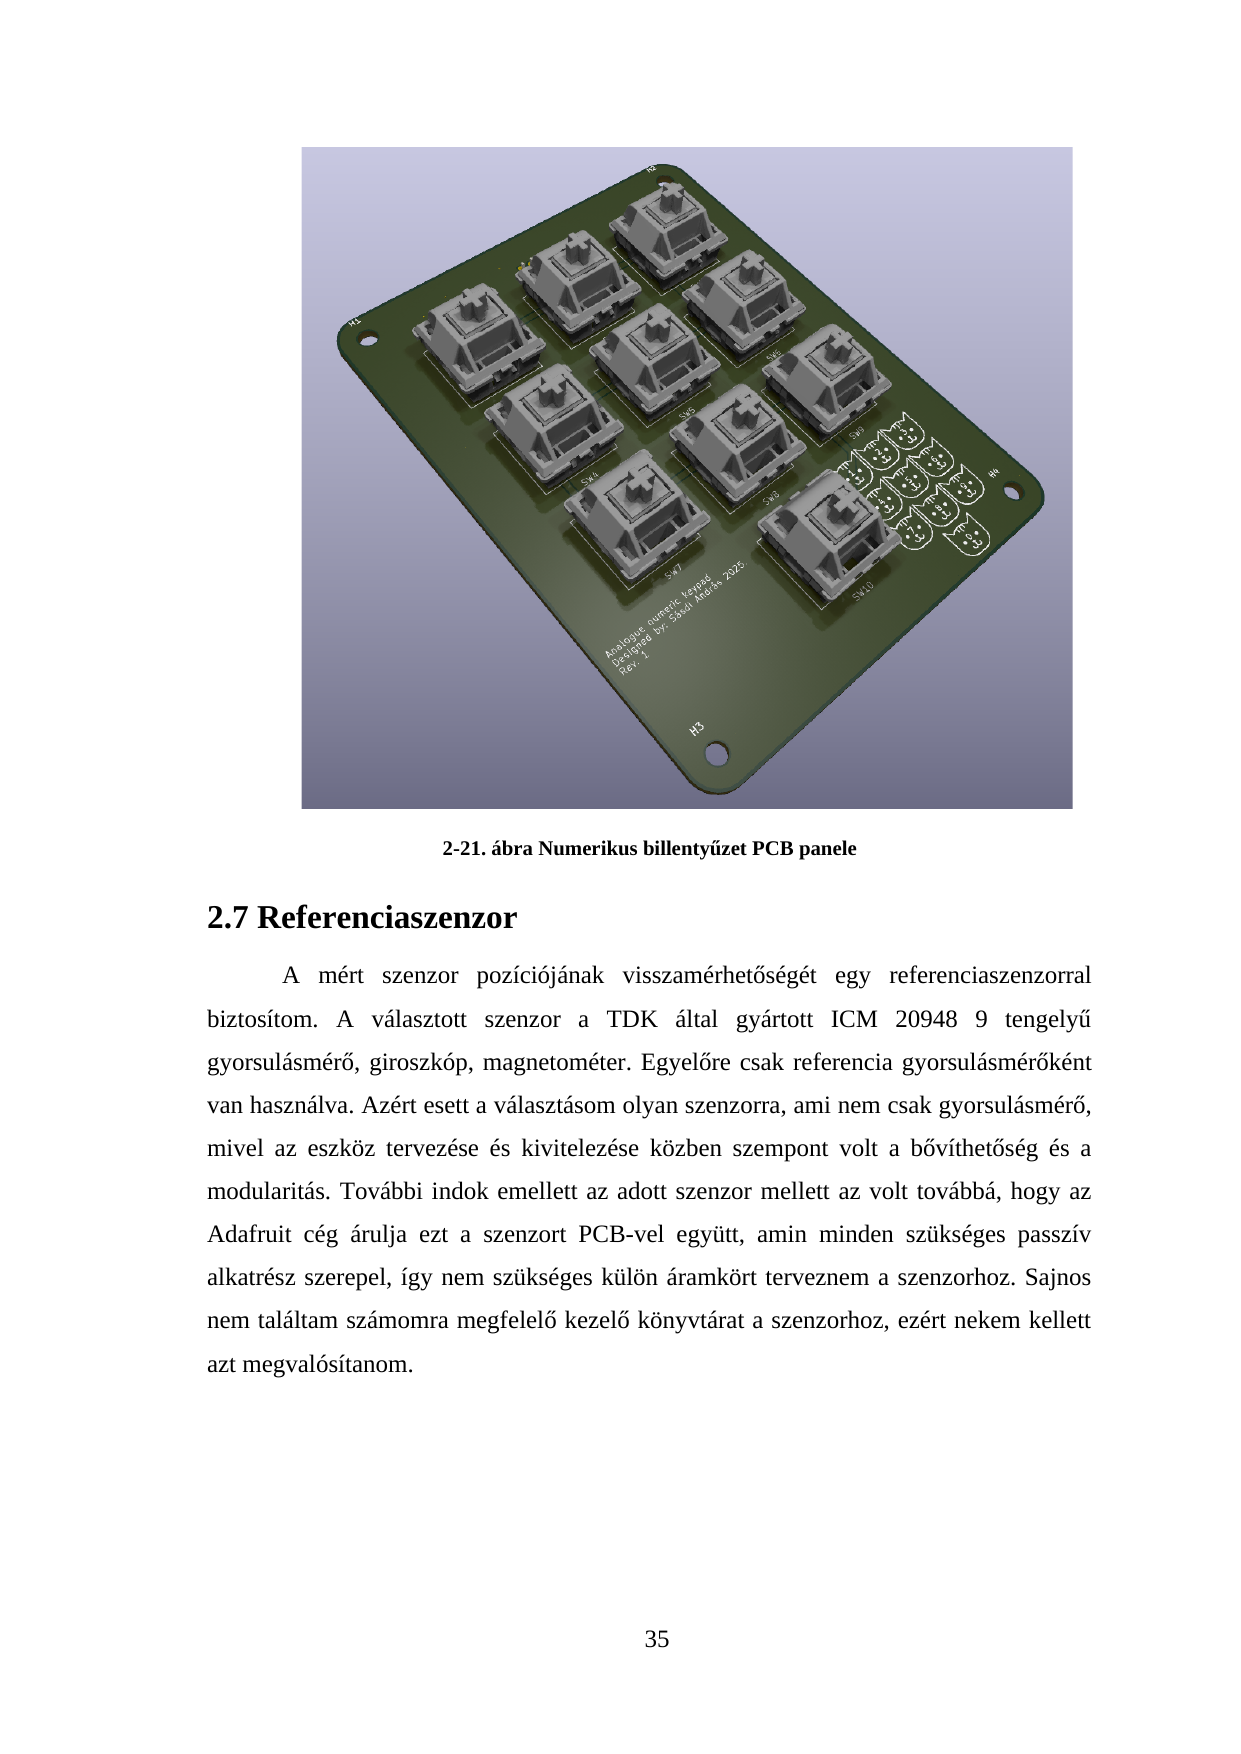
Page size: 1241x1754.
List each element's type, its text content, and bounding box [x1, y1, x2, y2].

text A mért szenzor pozíciójának visszamérhetőségét egy referenciaszenzorral biztosítom. A választott szenzor a TDK által gyártott ICM 20948 9 tengelyű gyorsulásmérő, giroszkóp, magnetométer. Egyelőre csak referencia gyorsulásmérőként van használva. Azért esett a választásom olyan szenzorra, ami nem csak gyorsulásmérő, mivel az eszköz tervezése és kivitelezése közben szempont volt a bővíthetőség és a modularitás. További indok emellett az adott szenzor mellett az volt továbbá, hogy az Adafruit cég árulja ezt a szenzort PCB-vel együtt, amin minden szükséges passzív alkatrész szerepel, így nem szükséges külön áramkört terveznem a szenzorhoz. Sajnos nem találtam számomra megfelelő kezelő könyvtárat a szenzorhoz, ezért nekem kellett azt megvalósítanom. [207, 961, 1092, 1377]
subtitle Referenciaszenzor [207, 897, 1092, 935]
picture [301, 147, 1073, 809]
